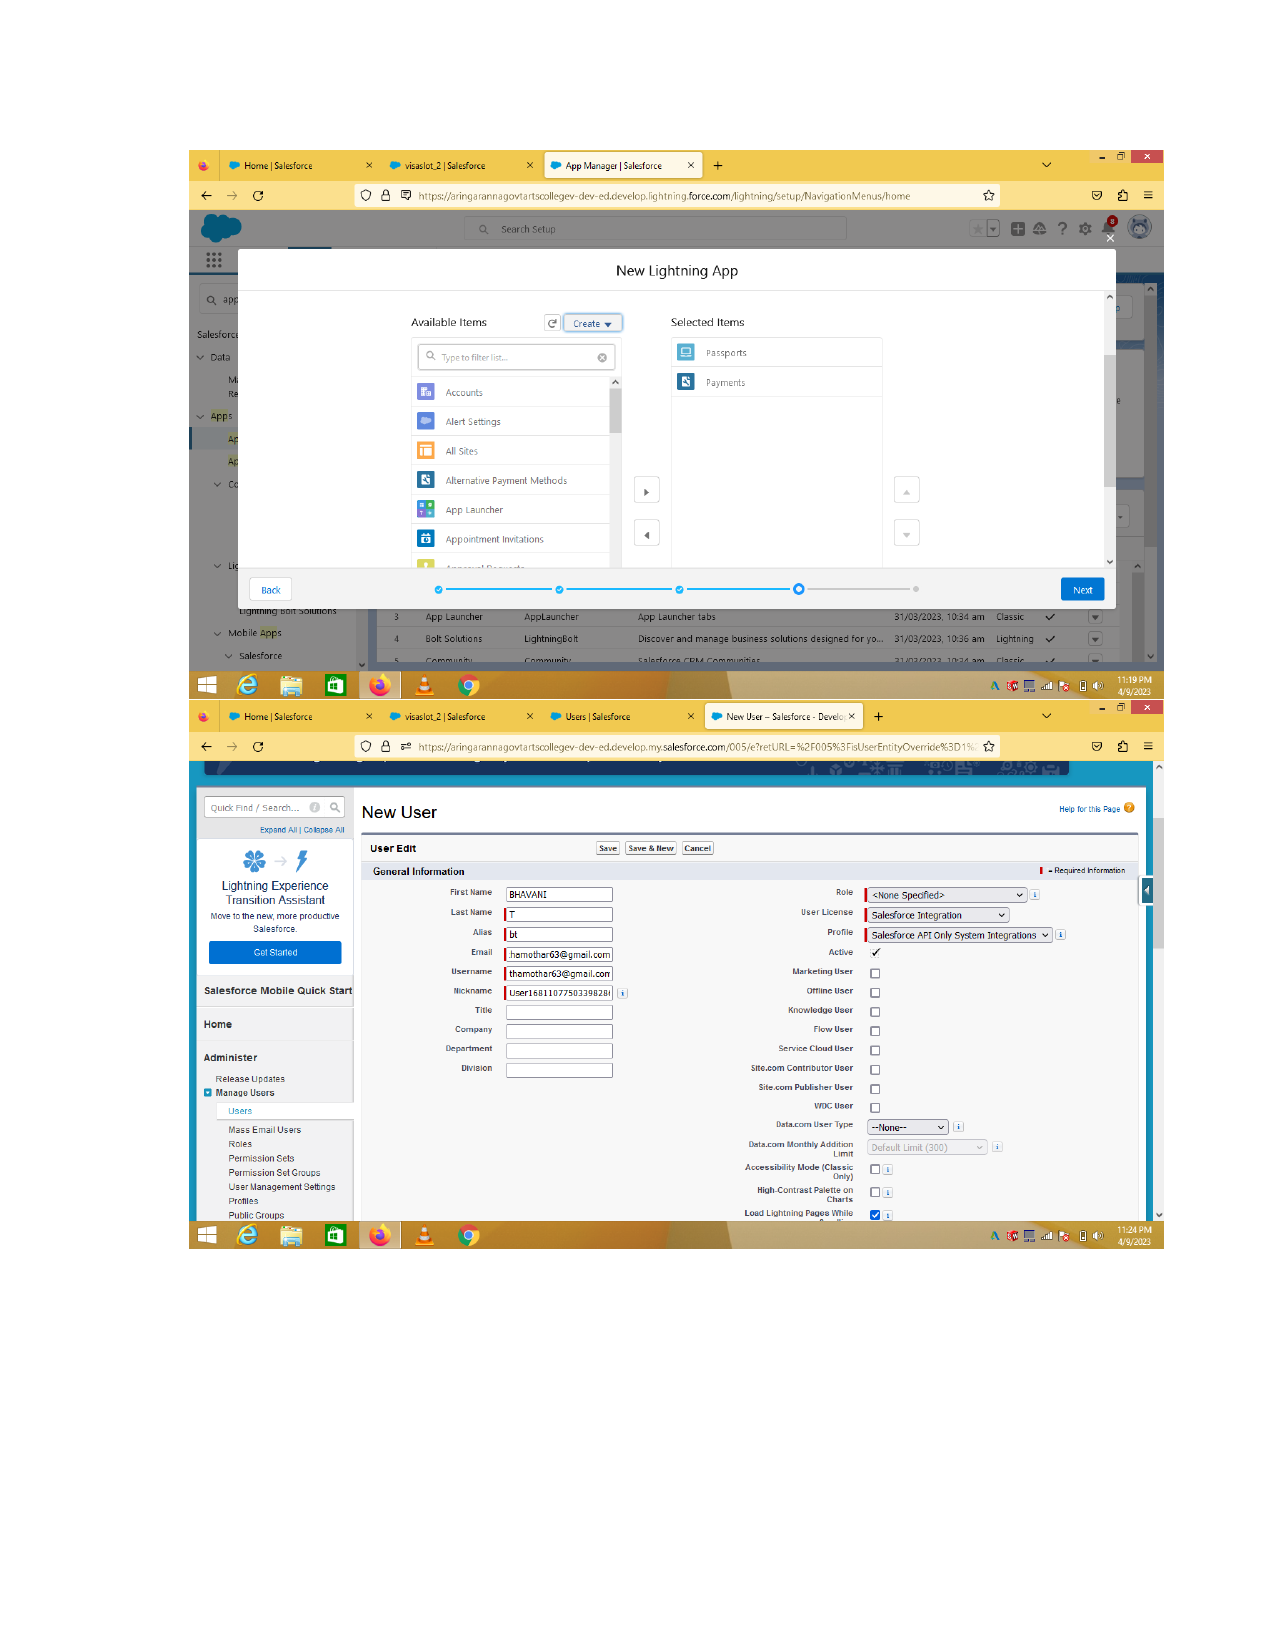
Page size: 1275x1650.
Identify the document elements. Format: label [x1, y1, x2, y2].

picture [189, 700, 1164, 1249]
picture [189, 150, 1164, 699]
